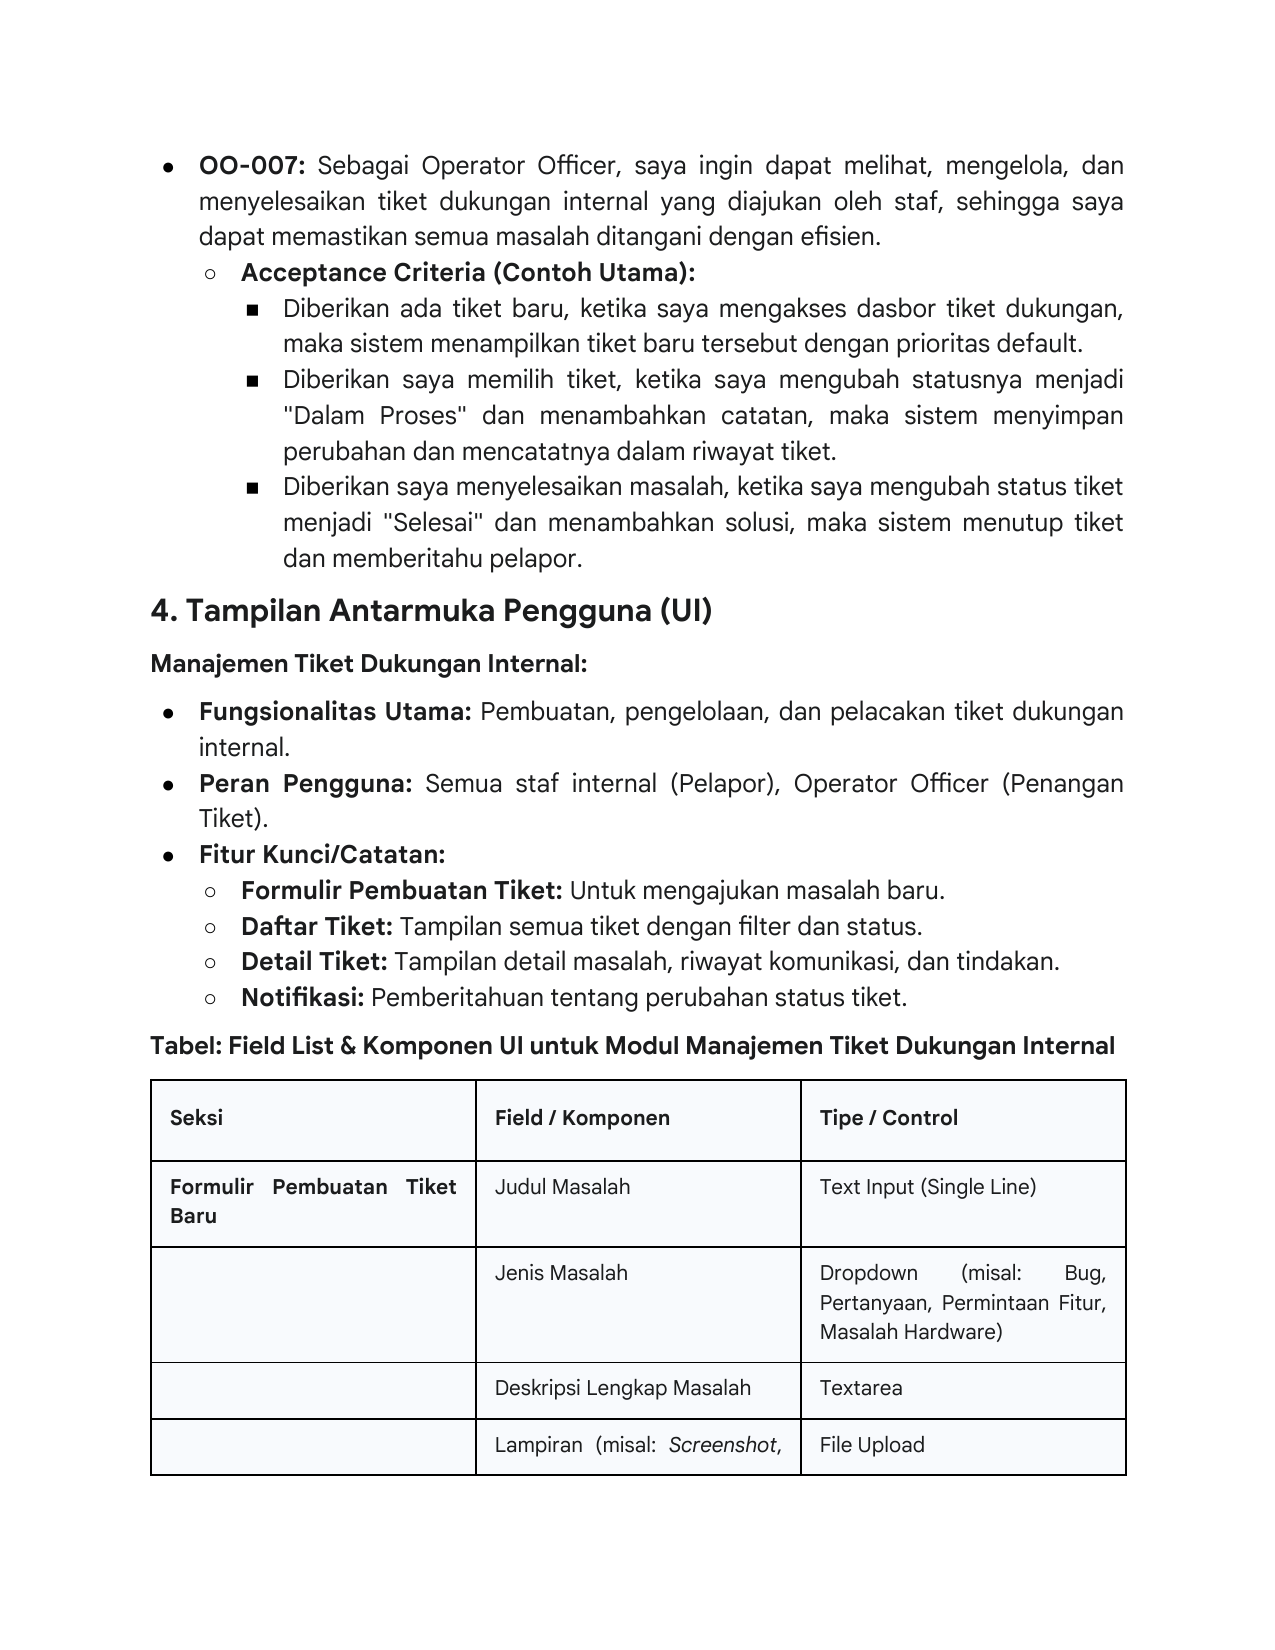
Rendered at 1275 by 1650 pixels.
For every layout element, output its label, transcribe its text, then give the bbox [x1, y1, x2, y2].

table_cell Judul Masalah [477, 1162, 800, 1246]
subtitle Tabel: Field List & Komponen UI untuk Modul Manajemen Tiket Dukungan Internal [150, 1031, 1125, 1062]
list Detail Tiket: Tampilan detail masalah, riwayat komunikasi, dan tindakan. [203, 947, 1125, 978]
list Notifikasi: Pemberitahuan tentang perubahan status tiket. [203, 982, 1125, 1014]
table_cell Jenis Masalah [477, 1248, 800, 1362]
table_cell Dropdown (misal: Bug, Pertanyaan, Permintaan Fitur, Masalah Hardware) [802, 1248, 1125, 1362]
table_cell File Upload [802, 1420, 1125, 1474]
table_cell [152, 1420, 475, 1474]
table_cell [477, 1420, 800, 1474]
table_cell Textarea [802, 1363, 1125, 1418]
table_cell [152, 1363, 475, 1418]
table_cell Formulir Pembuatan Tiket Baru [152, 1162, 475, 1246]
list Fungsionalitas Utama: Pembuatan, pengelolaan, dan pelacakan tiket dukungan internal. [161, 697, 1125, 764]
table_header Seksi [152, 1081, 475, 1160]
list Diberikan saya menyelesaikan masalah, ketika saya mengubah status tiket menjadi "Selesai" dan menambahkan solusi, maka sistem menutup tiket dan memberitahu pelapor. [245, 472, 1125, 574]
table_cell [152, 1248, 475, 1362]
subtitle Manajemen Tiket Dukungan Internal: [150, 648, 1125, 680]
table_cell Text Input (Single Line) [802, 1162, 1125, 1246]
table_cell Deskripsi Lengkap Masalah [477, 1363, 800, 1418]
list Daftar Tiket: Tampilan semua tiket dengan filter dan status. [203, 911, 1125, 942]
table_header Field / Komponen [477, 1081, 800, 1160]
list OO-007: Sebagai Operator Officer, saya ingin dapat melihat, mengelola, dan menyelesaikan tiket dukungan internal yang diajukan oleh staf, sehingga saya dapat memastikan semua masalah ditangani dengan efisien. [161, 150, 1125, 253]
list Diberikan saya memilih tiket, ketika saya mengubah statusnya menjadi "Dalam Proses" dan menambahkan catatan, maka sistem menyimpan perubahan dan mencatatnya dalam riwayat tiket. [245, 364, 1125, 467]
list Peran Pengguna: Semua staf internal (Pelapor), Operator Officer (Penangan Tiket). [161, 768, 1125, 835]
table_header Tipe / Control [802, 1081, 1125, 1160]
list Formulir Pembuatan Tiket: Untuk mengajukan masalah baru. [203, 875, 1125, 907]
list Acceptance Criteria (Contoh Utama): [203, 257, 1125, 288]
list Fitur Kunci/Catatan: [161, 839, 1125, 871]
subtitle 4. Tampilan Antarmuka Pengguna (UI) [150, 591, 1125, 630]
list Diberikan ada tiket baru, ketika saya mengakses dasbor tiket dukungan, maka sistem menampilkan tiket baru tersebut dengan prioritas default. [245, 293, 1125, 360]
